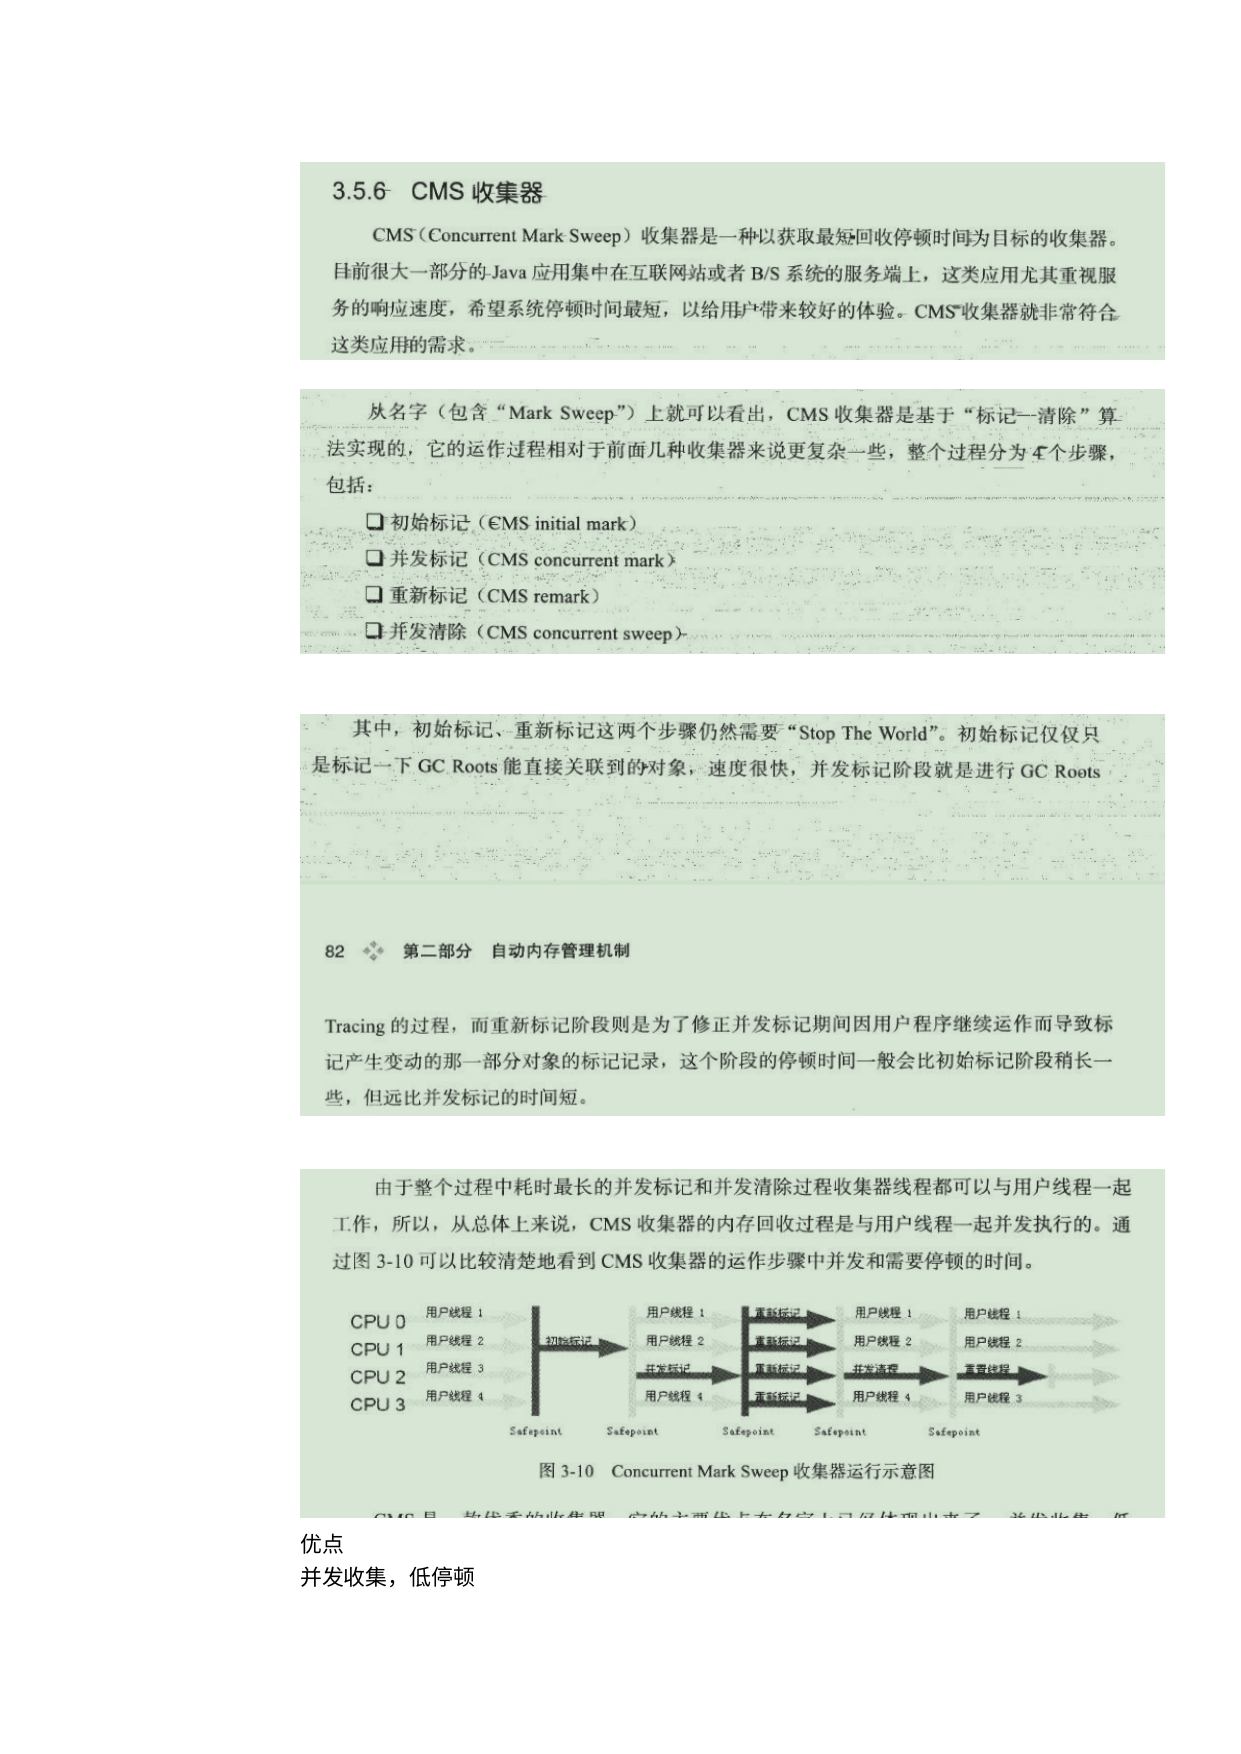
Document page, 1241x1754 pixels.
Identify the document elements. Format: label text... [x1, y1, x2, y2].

list 并发收集，低停顿 [300, 1559, 1053, 1592]
picture [300, 389, 1166, 654]
picture [300, 1169, 1166, 1518]
picture [300, 162, 1166, 360]
picture [300, 714, 1166, 1116]
list 优点 [300, 1527, 1053, 1559]
